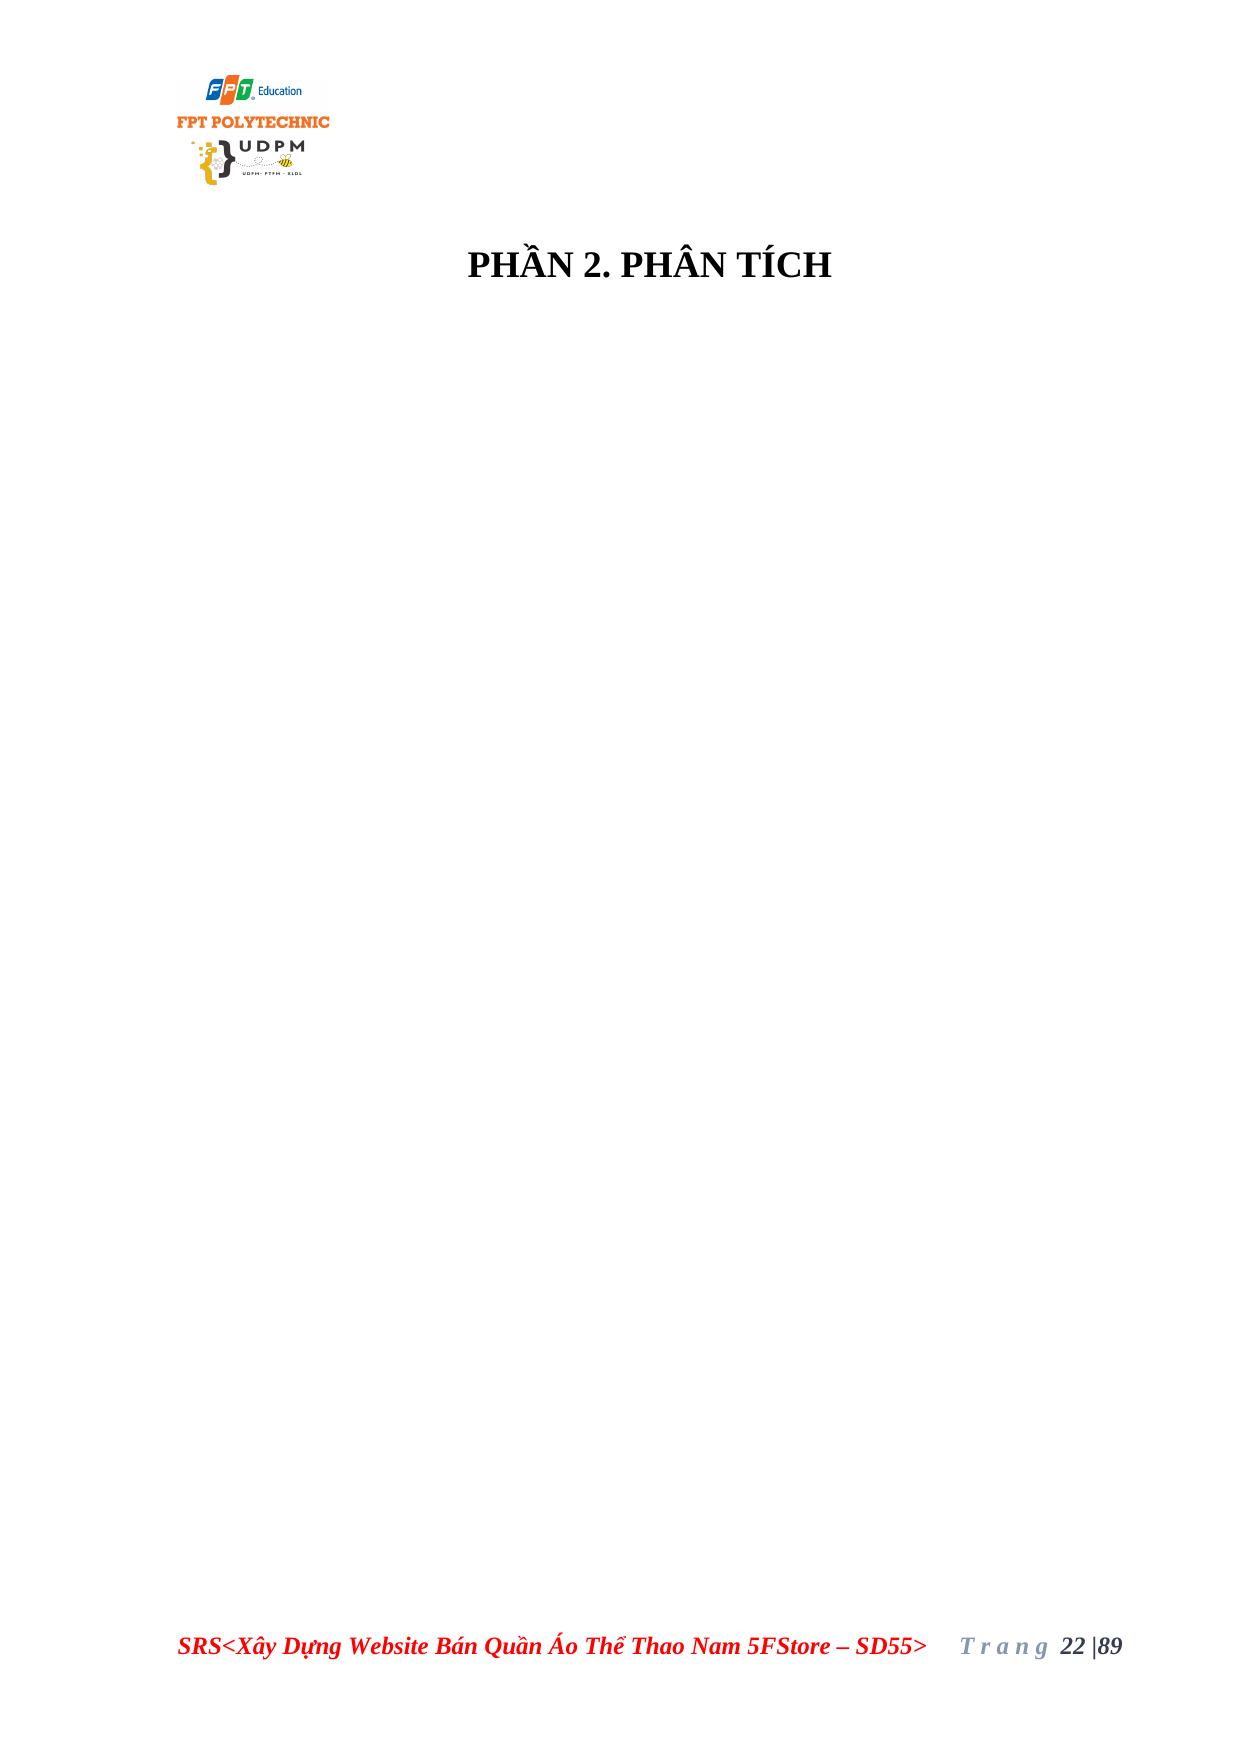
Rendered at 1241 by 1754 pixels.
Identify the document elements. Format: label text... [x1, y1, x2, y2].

picture [177, 75, 330, 128]
picture [177, 129, 335, 196]
subtitle PHẦN 2. PHÂN TÍCH [177, 243, 1122, 286]
